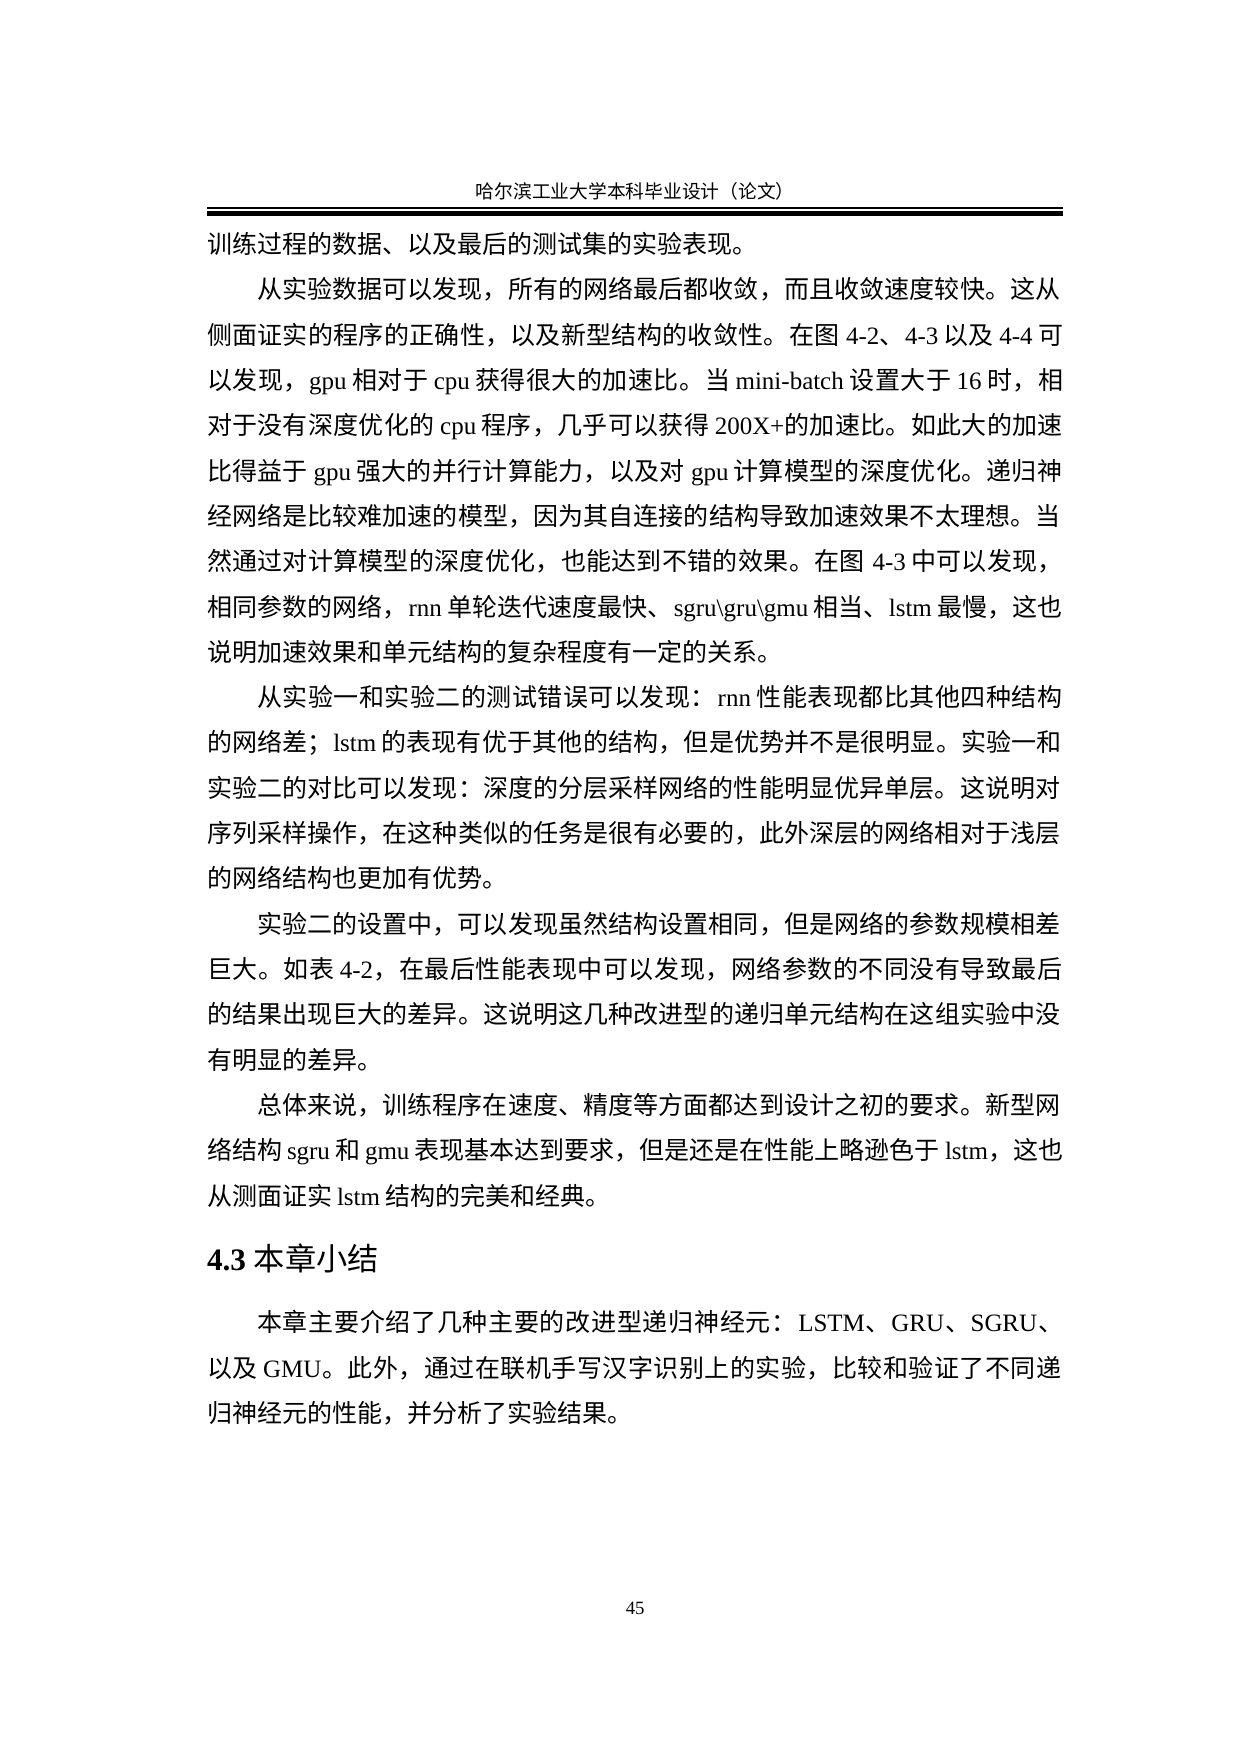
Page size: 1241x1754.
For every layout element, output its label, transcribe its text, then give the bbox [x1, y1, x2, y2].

text 从实验数据可以发现，所有的网络最后都收敛，而且收敛速度较快。这从侧面证实的程序的正确性，以及新型结构的收敛性。在图4-2、4-3以及4-4可以发现，gpu相对于cpu获得很大的加速比。当mini-batch设置大于16时，相对于没有深度优化的cpu程序，几乎可以获得200X+的加速比。如此大的加速比得益于gpu强大的并行计算能力，以及对gpu计算模型的深度优化。递归神经网络是比较难加速的模型，因为其自连接的结构导致加速效果不太理想。当然通过对计算模型的深度优化，也能达到不错的效果。在图4-3中可以发现，相同参数的网络，rnn单轮迭代速度最快、sgru\gru\gmu相当、lstm最慢，这也说明加速效果和单元结构的复杂程度有一定的关系。 [207, 270, 1063, 668]
text 实验二的设置中，可以发现虽然结构设置相同，但是网络的参数规模相差巨大。如表4-2，在最后性能表现中可以发现，网络参数的不同没有导致最后的结果出现巨大的差异。这说明这几种改进型的递归单元结构在这组实验中没有明显的差异。 [207, 904, 1063, 1076]
subtitle 本章小结 [207, 1234, 1063, 1279]
text 总体来说，训练程序在速度、精度等方面都达到设计之初的要求。新型网络结构sgru和gmu表现基本达到要求，但是还是在性能上略逊色于lstm，这也从测面证实lstm结构的完美和经典。 [207, 1085, 1063, 1212]
text 从实验一和实验二的测试错误可以发现：rnn性能表现都比其他四种结构的网络差；lstm的表现有优于其他的结构，但是优势并不是很明显。实验一和实验二的对比可以发现：深度的分层采样网络的性能明显优异单层。这说明对序列采样操作，在这种类似的任务是很有必要的，此外深层的网络相对于浅层的网络结构也更加有优势。 [207, 678, 1063, 895]
text 本章主要介绍了几种主要的改进型递归神经元：LSTM、GRU、SGRU、以及GMU。此外，通过在联机手写汉字识别上的实验，比较和验证了不同递归神经元的性能，并分析了实验结果。 [207, 1303, 1063, 1430]
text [207, 224, 1063, 261]
